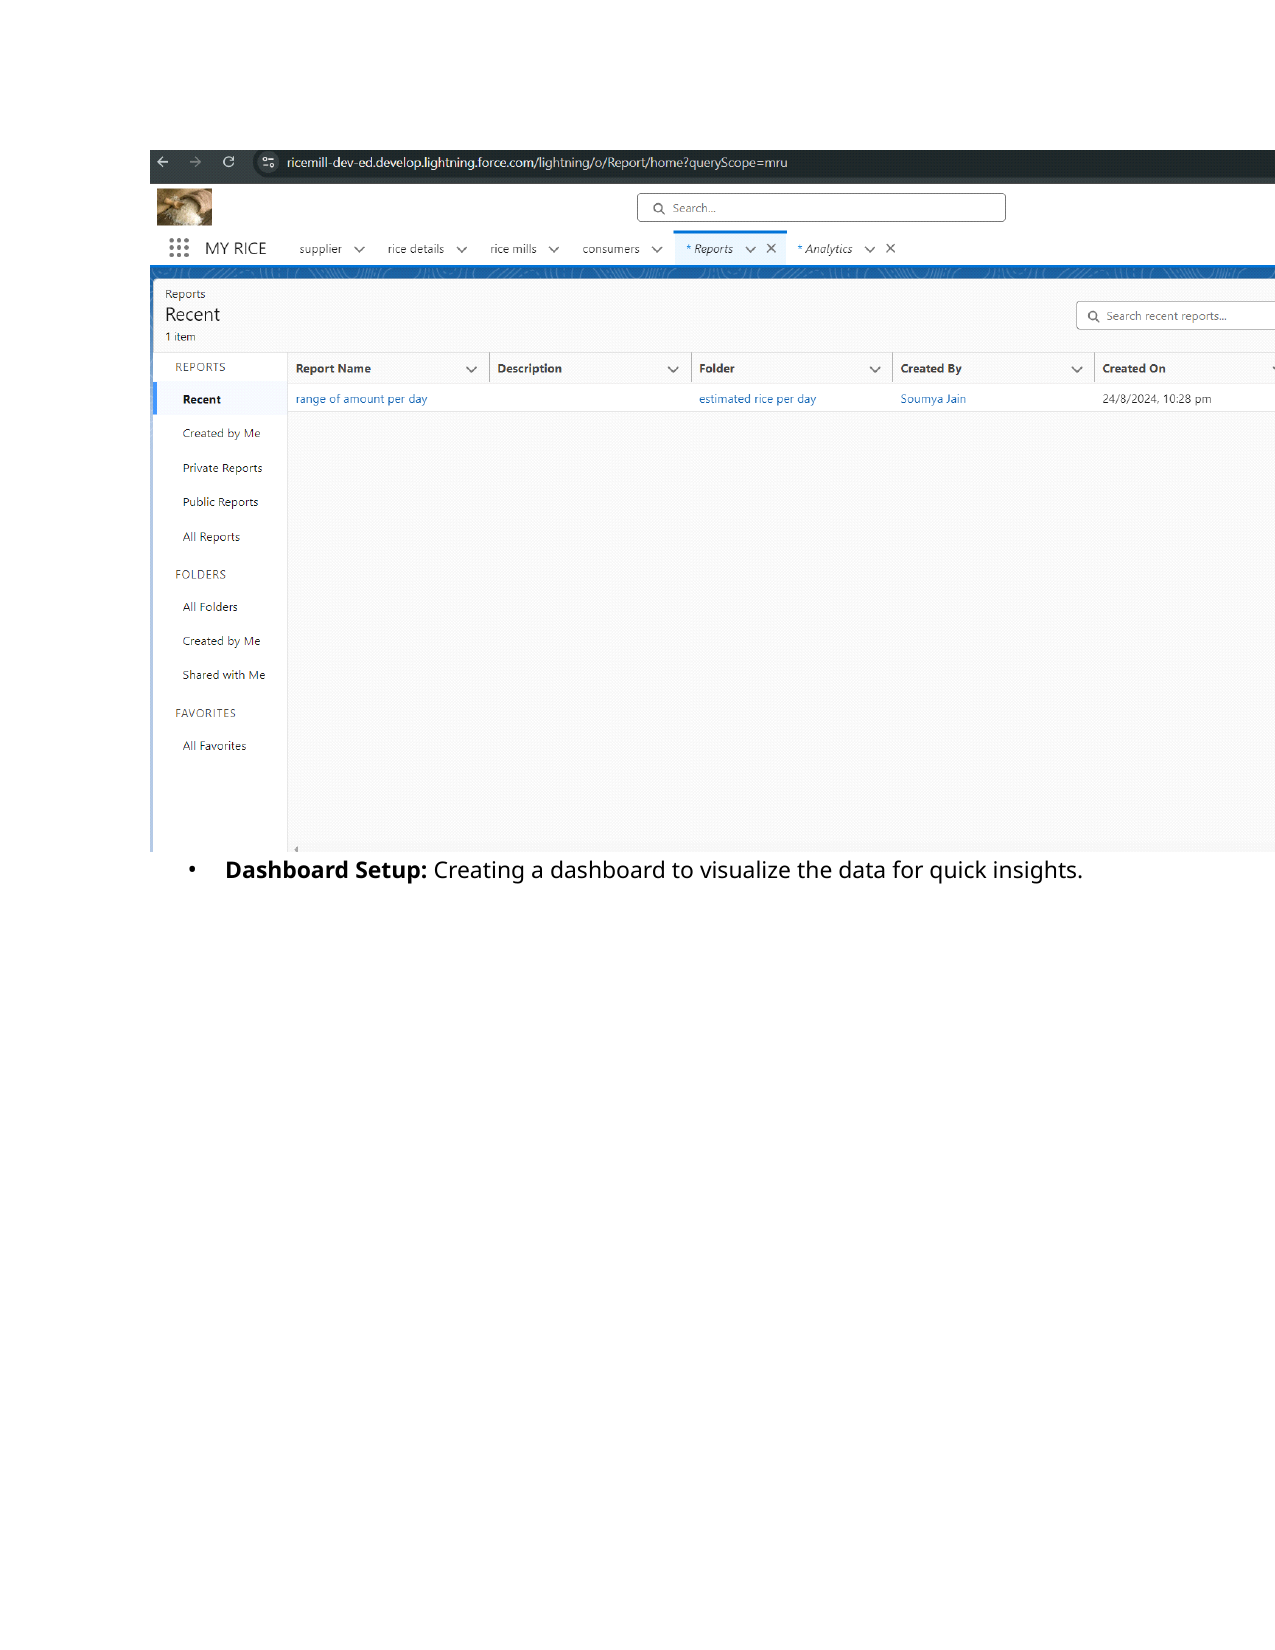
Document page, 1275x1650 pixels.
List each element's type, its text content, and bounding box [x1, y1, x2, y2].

list Dashboard Setup: Creating a dashboard to visualize the data for quick insights. [187, 852, 1125, 885]
picture [150, 150, 1275, 852]
